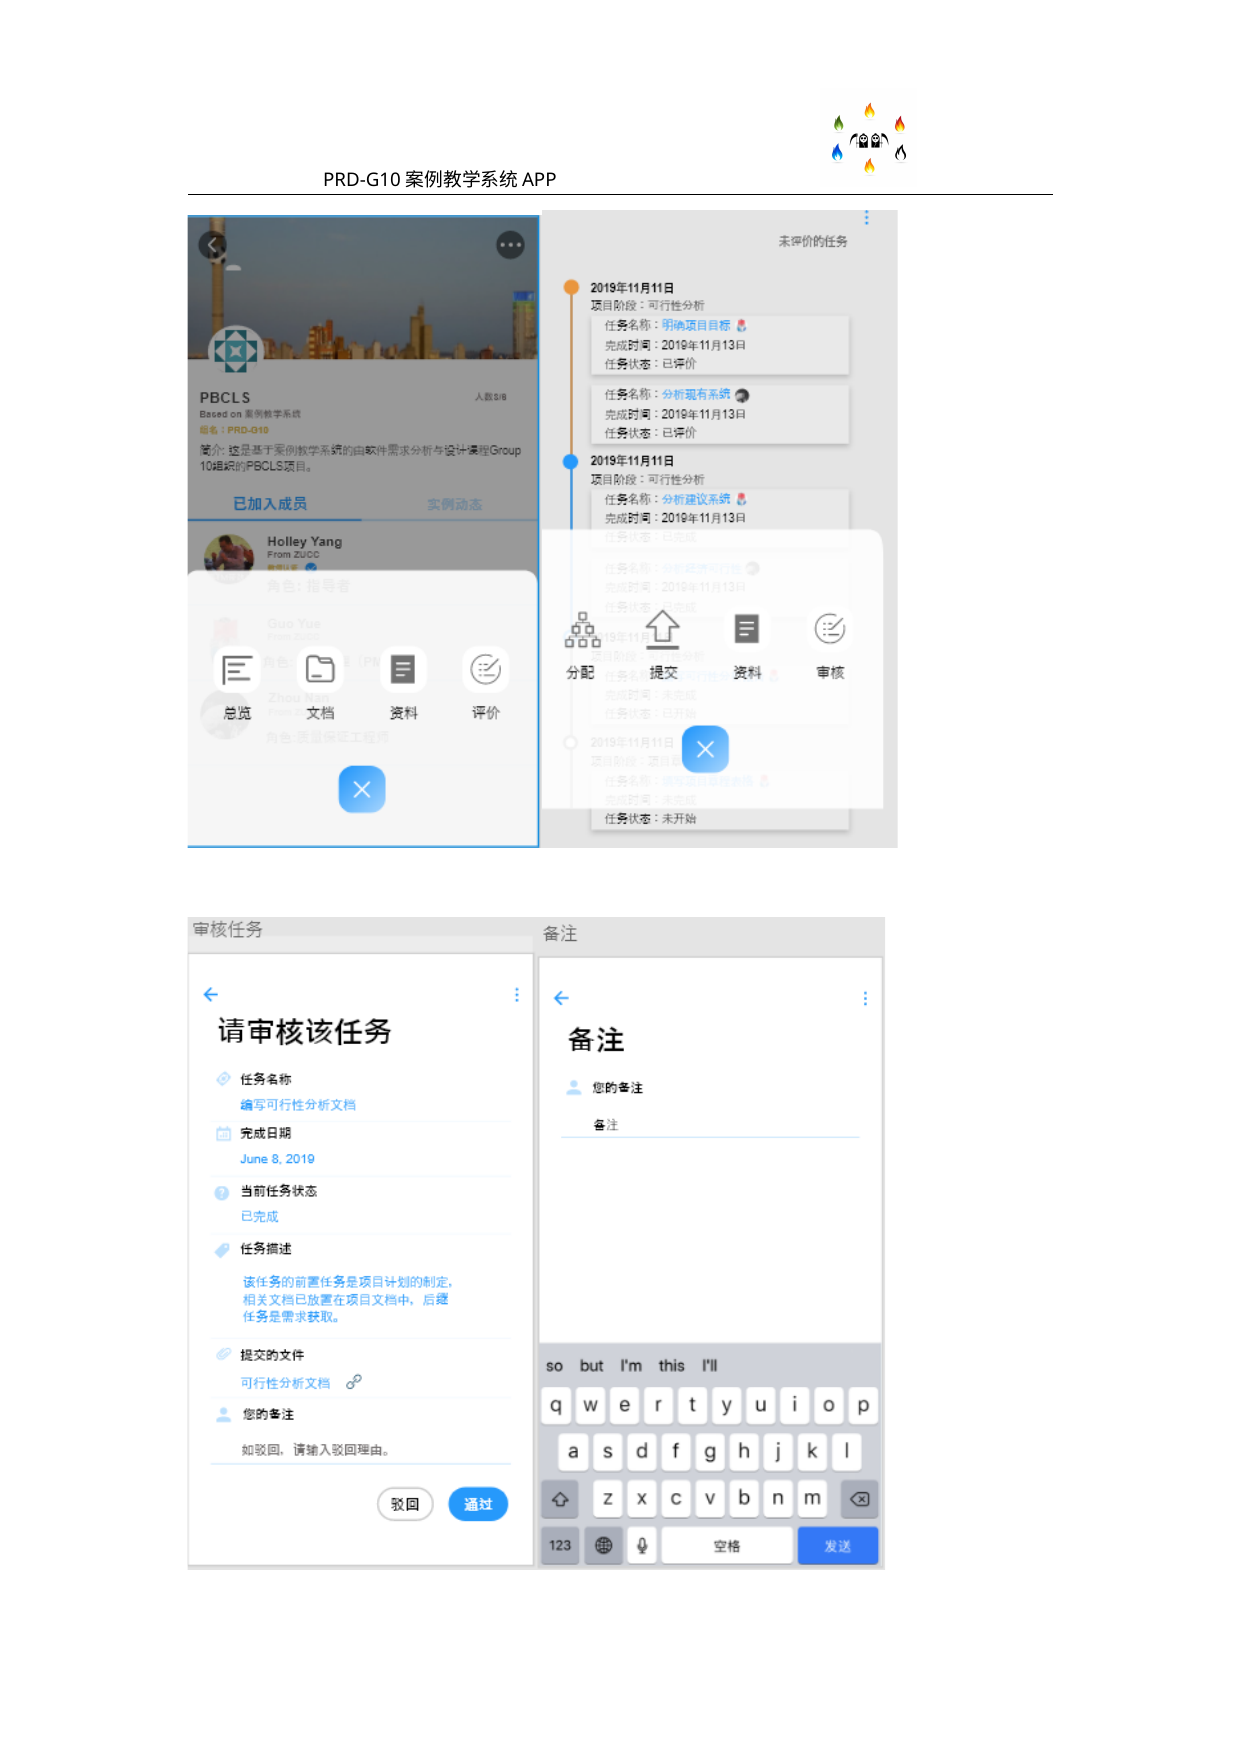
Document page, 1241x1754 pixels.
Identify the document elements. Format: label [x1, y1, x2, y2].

picture [820, 88, 918, 187]
picture [187, 210, 898, 848]
picture [187, 917, 886, 1570]
